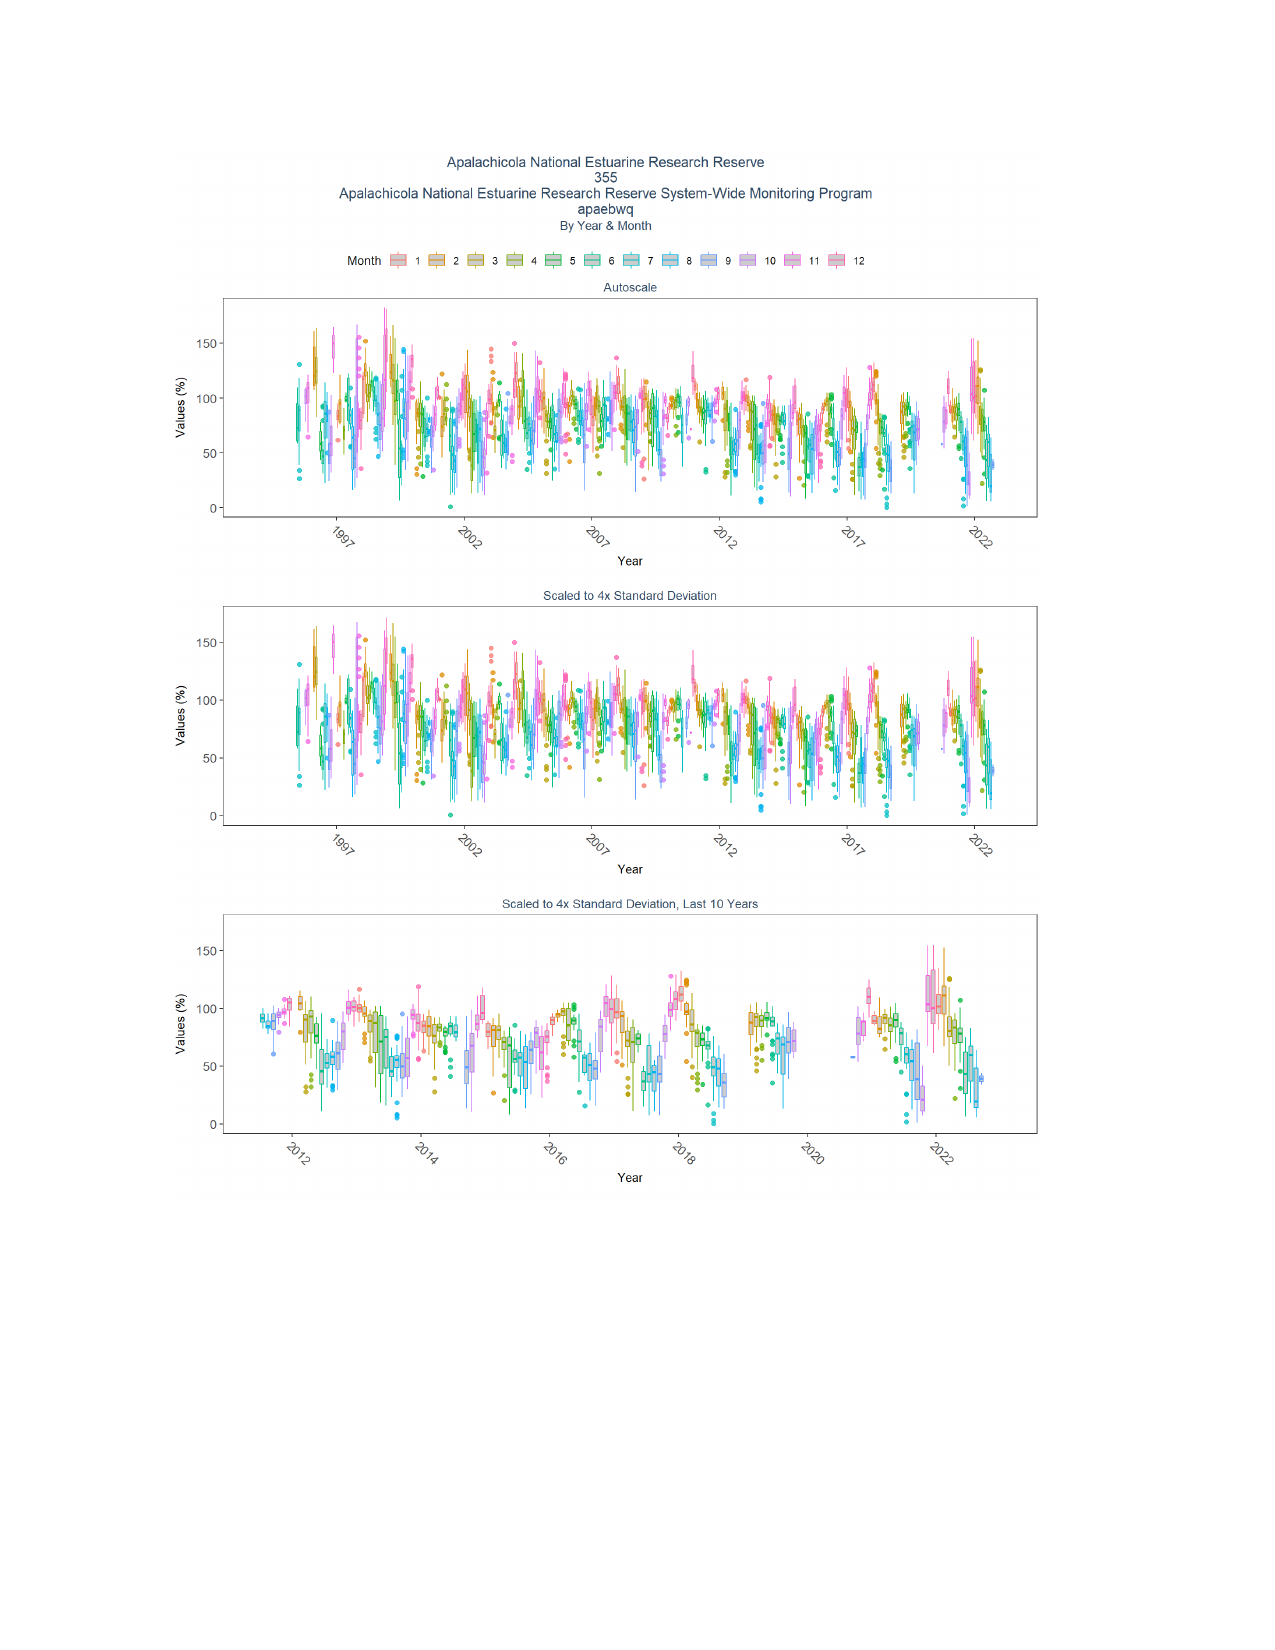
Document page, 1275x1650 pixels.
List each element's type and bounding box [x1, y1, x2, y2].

picture [168, 150, 1044, 1200]
